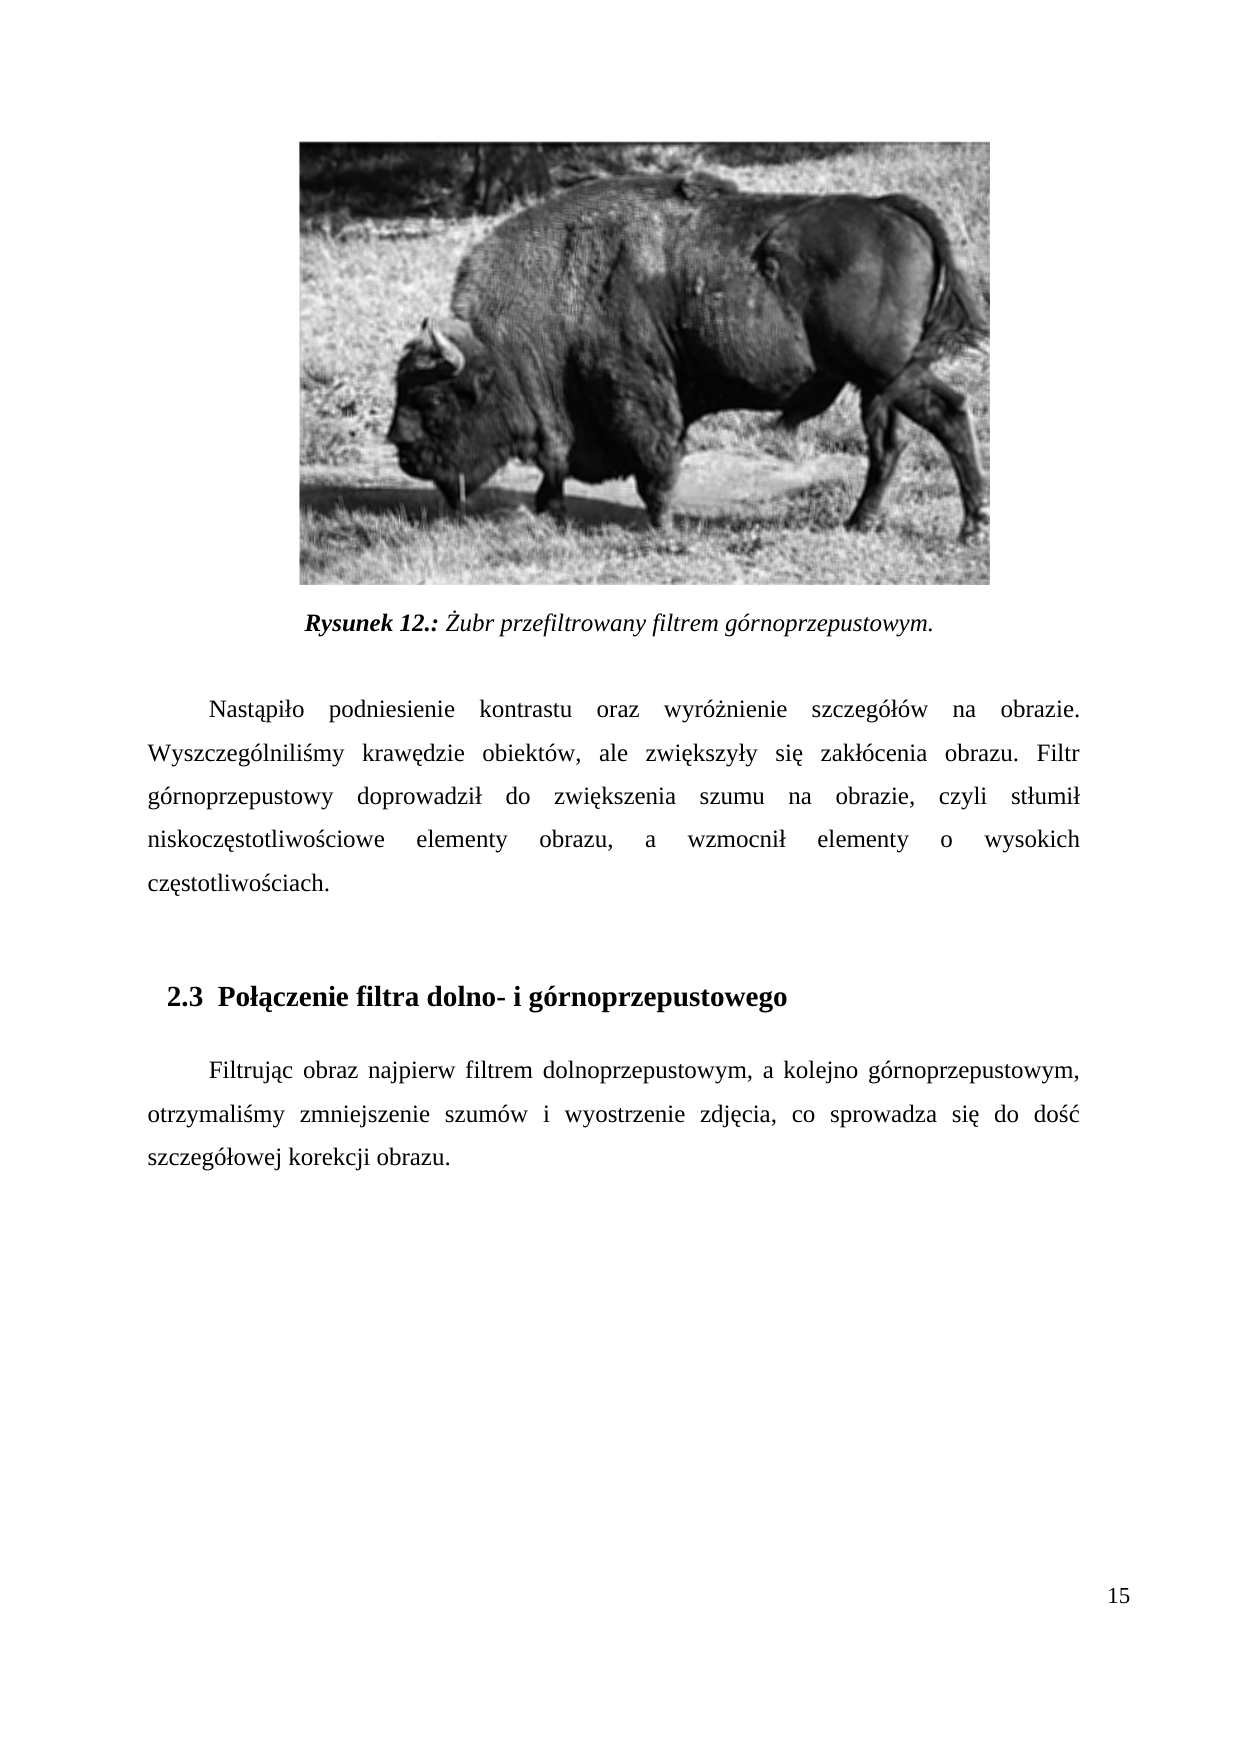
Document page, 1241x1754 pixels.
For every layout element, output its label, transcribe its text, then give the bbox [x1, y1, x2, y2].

picture [299, 141, 990, 585]
text Filtrując obraz najpierw filtrem dolnoprzepustowym, a kolejno górnoprzepustowym, otrzymaliśmy zmniejszenie szumów i wyostrzenie zdjęcia, co sprowadza się do dość szczegółowej korekcji obrazu. [147, 1056, 1081, 1171]
text Nastąpiło podniesienie kontrastu oraz wyróżnienie szczegółów na obrazie. Wyszczególniliśmy krawędzie obiektów, ale zwiększyły się zakłócenia obrazu. Filtr górnoprzepustowy doprowadził do zwiększenia szumu na obrazie, czyli stłumił niskoczęstotliwościowe elementy obrazu, a wzmocnił elementy o wysokich częstotliwościach. [147, 694, 1081, 897]
subtitle Połączenie filtra dolno- i górnoprzepustowego [106, 979, 1081, 1013]
text Rysunek 12.: Żubr przefiltrowany filtrem górnoprzepustowym. [170, 608, 1068, 637]
